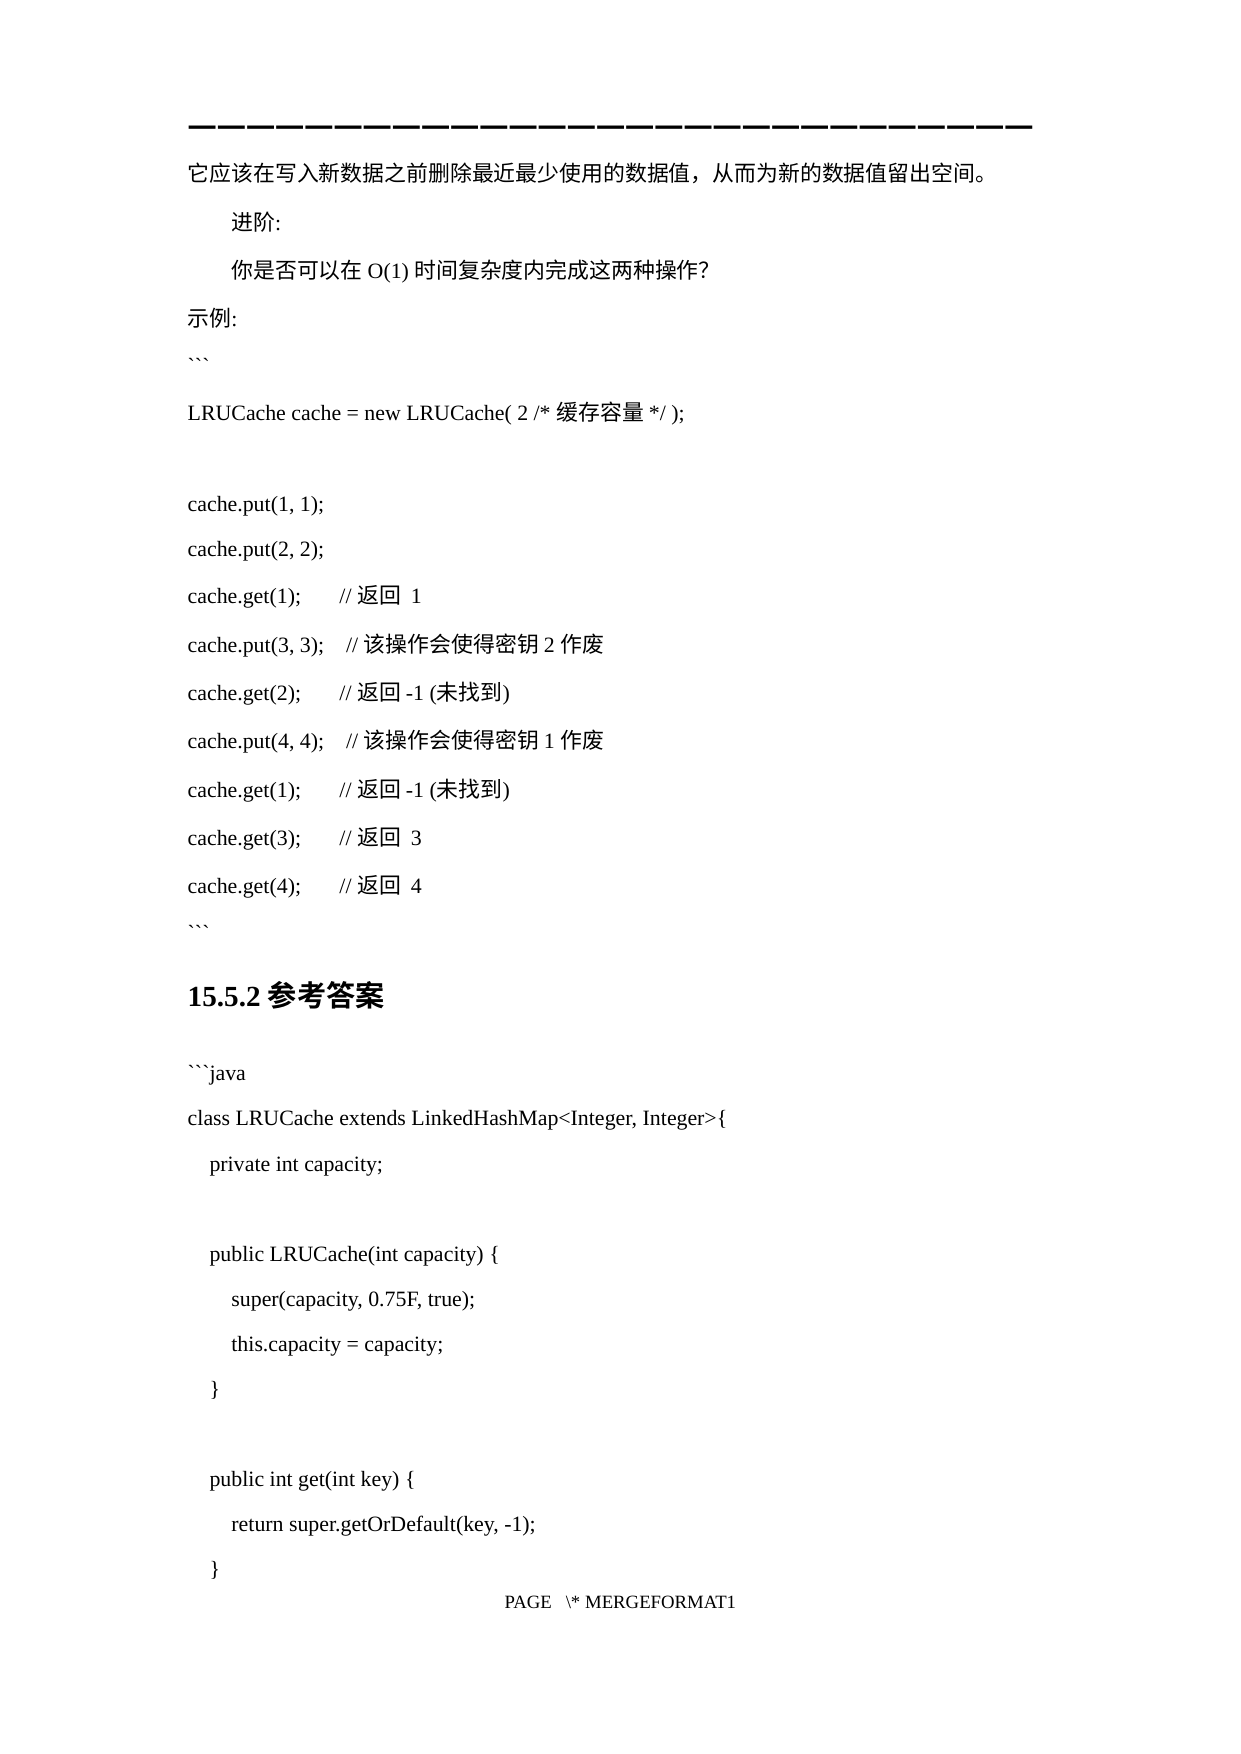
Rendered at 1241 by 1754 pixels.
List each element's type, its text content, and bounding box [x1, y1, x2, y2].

text this.capacity = capacity; [187, 1327, 1053, 1360]
text 进阶: [187, 204, 1053, 237]
text ``` [187, 916, 1053, 949]
text ``` [187, 349, 1053, 382]
text private int capacity; [187, 1147, 1053, 1179]
text cache.get(2); // 返回 -1 (未找到) [187, 674, 1053, 707]
subtitle 15.5.2 参考答案 [187, 961, 1053, 1026]
text } [187, 1553, 1053, 1585]
text cache.get(3); // 返回 3 [187, 819, 1053, 852]
text LRUCache cache = new LRUCache( 2 /* 缓存容量 */ ); [187, 394, 1053, 427]
text public int get(int key) { [187, 1463, 1053, 1495]
text public LRUCache(int capacity) { [187, 1237, 1053, 1269]
text cache.put(3, 3); // 该操作会使得密钥 2 作废 [187, 626, 1053, 659]
text cache.put(4, 4); // 该操作会使得密钥 1 作废 [187, 723, 1053, 755]
text cache.get(1); // 返回 1 [187, 578, 1053, 610]
text class LRUCache extends LinkedHashMap<Integer, Integer>{ [187, 1102, 1053, 1134]
text 你是否可以在 O(1) 时间复杂度内完成这两种操作？ [187, 252, 1053, 285]
text cache.put(2, 2); [187, 533, 1053, 565]
text super(capacity, 0.75F, true); [187, 1282, 1053, 1315]
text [187, 156, 1053, 188]
text ```java [187, 1057, 1053, 1089]
text cache.get(4); // 返回 4 [187, 868, 1053, 900]
text } [187, 1372, 1053, 1405]
text 示例: [187, 301, 1053, 333]
text return super.getOrDefault(key, -1); [187, 1508, 1053, 1540]
text cache.get(1); // 返回 -1 (未找到) [187, 771, 1053, 804]
text cache.put(1, 1); [187, 488, 1053, 520]
